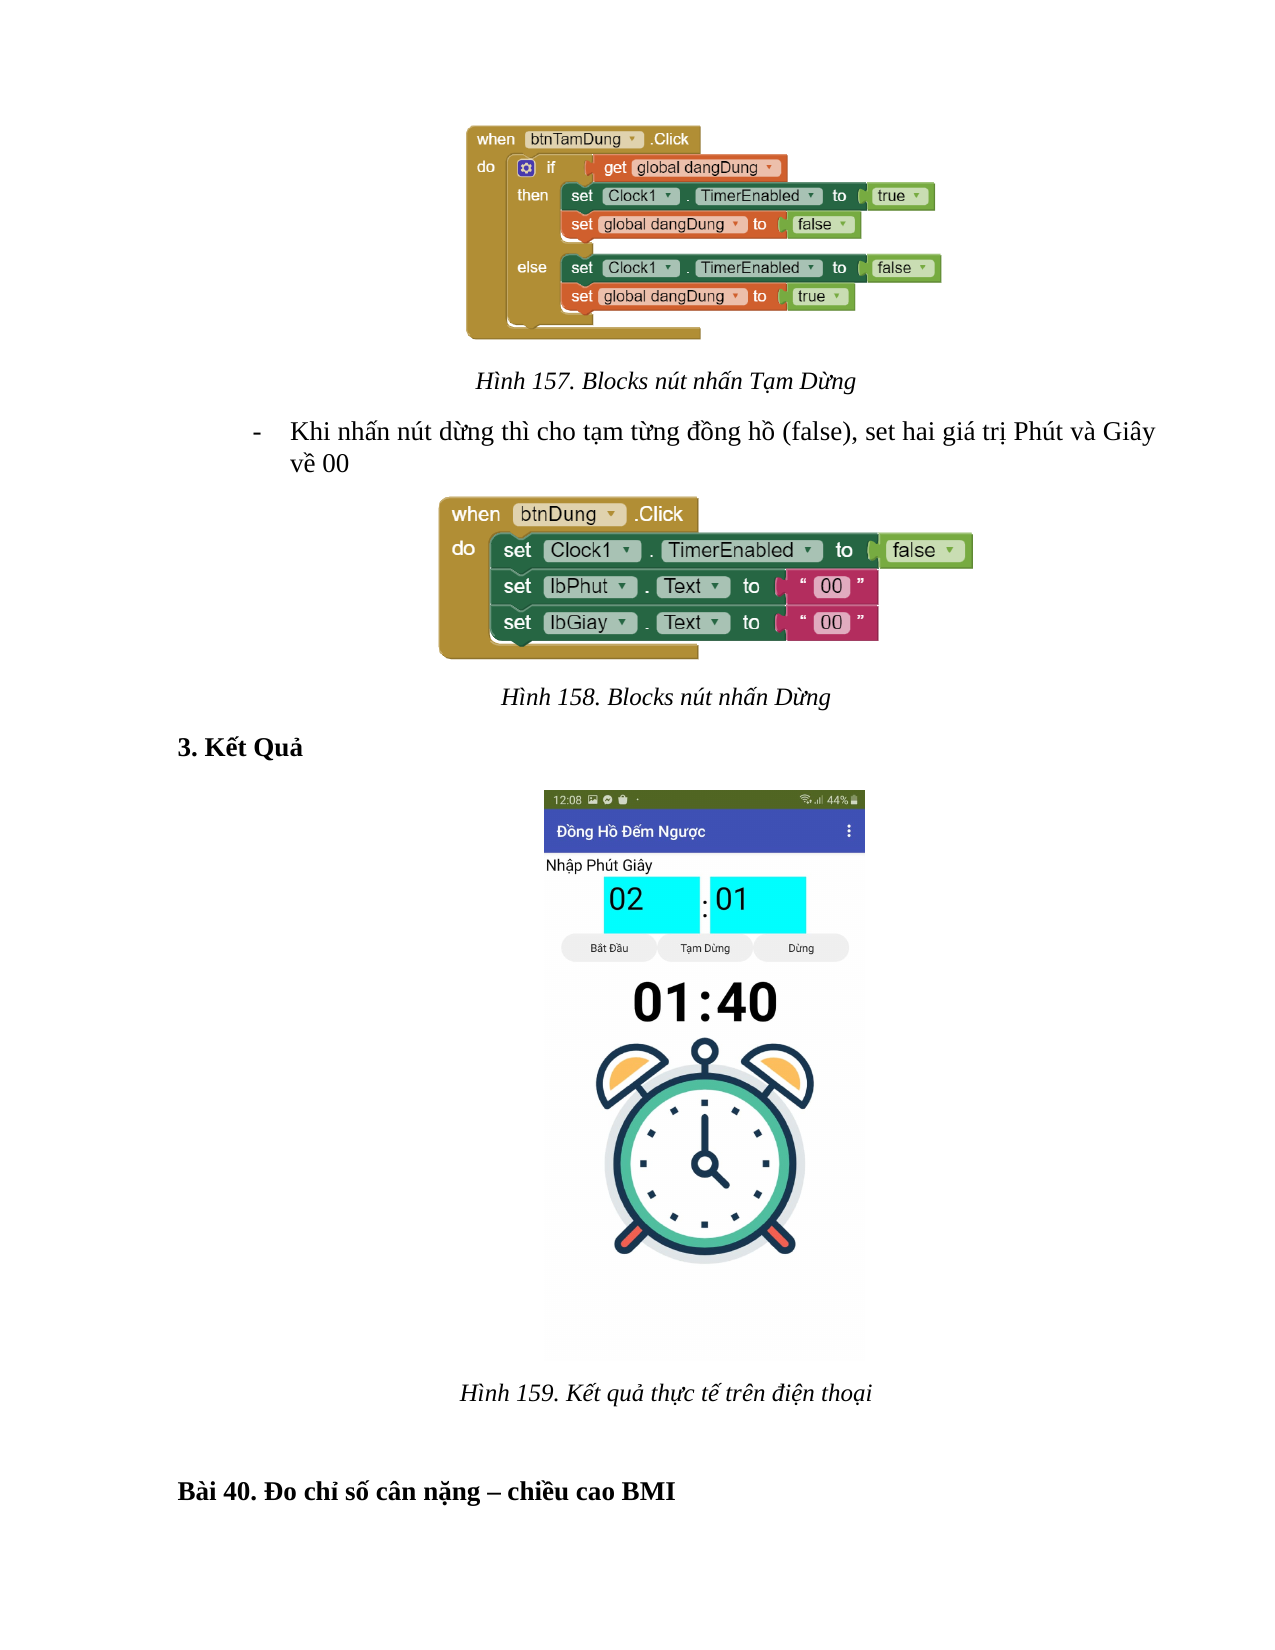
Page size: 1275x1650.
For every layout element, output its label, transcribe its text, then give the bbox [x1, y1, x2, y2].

subtitle Bài 40. Đo chỉ số cân nặng – chiều cao BMI [177, 1475, 1157, 1506]
text Khi nhấn nút dừng thì cho tạm từng đồng hồ (false), set hai giá trị Phút và Giây về 00 [252, 416, 1157, 478]
picture [457, 118, 952, 350]
picture [428, 490, 982, 666]
subtitle 3. Kết Quả [177, 731, 1157, 763]
picture [544, 790, 865, 1361]
